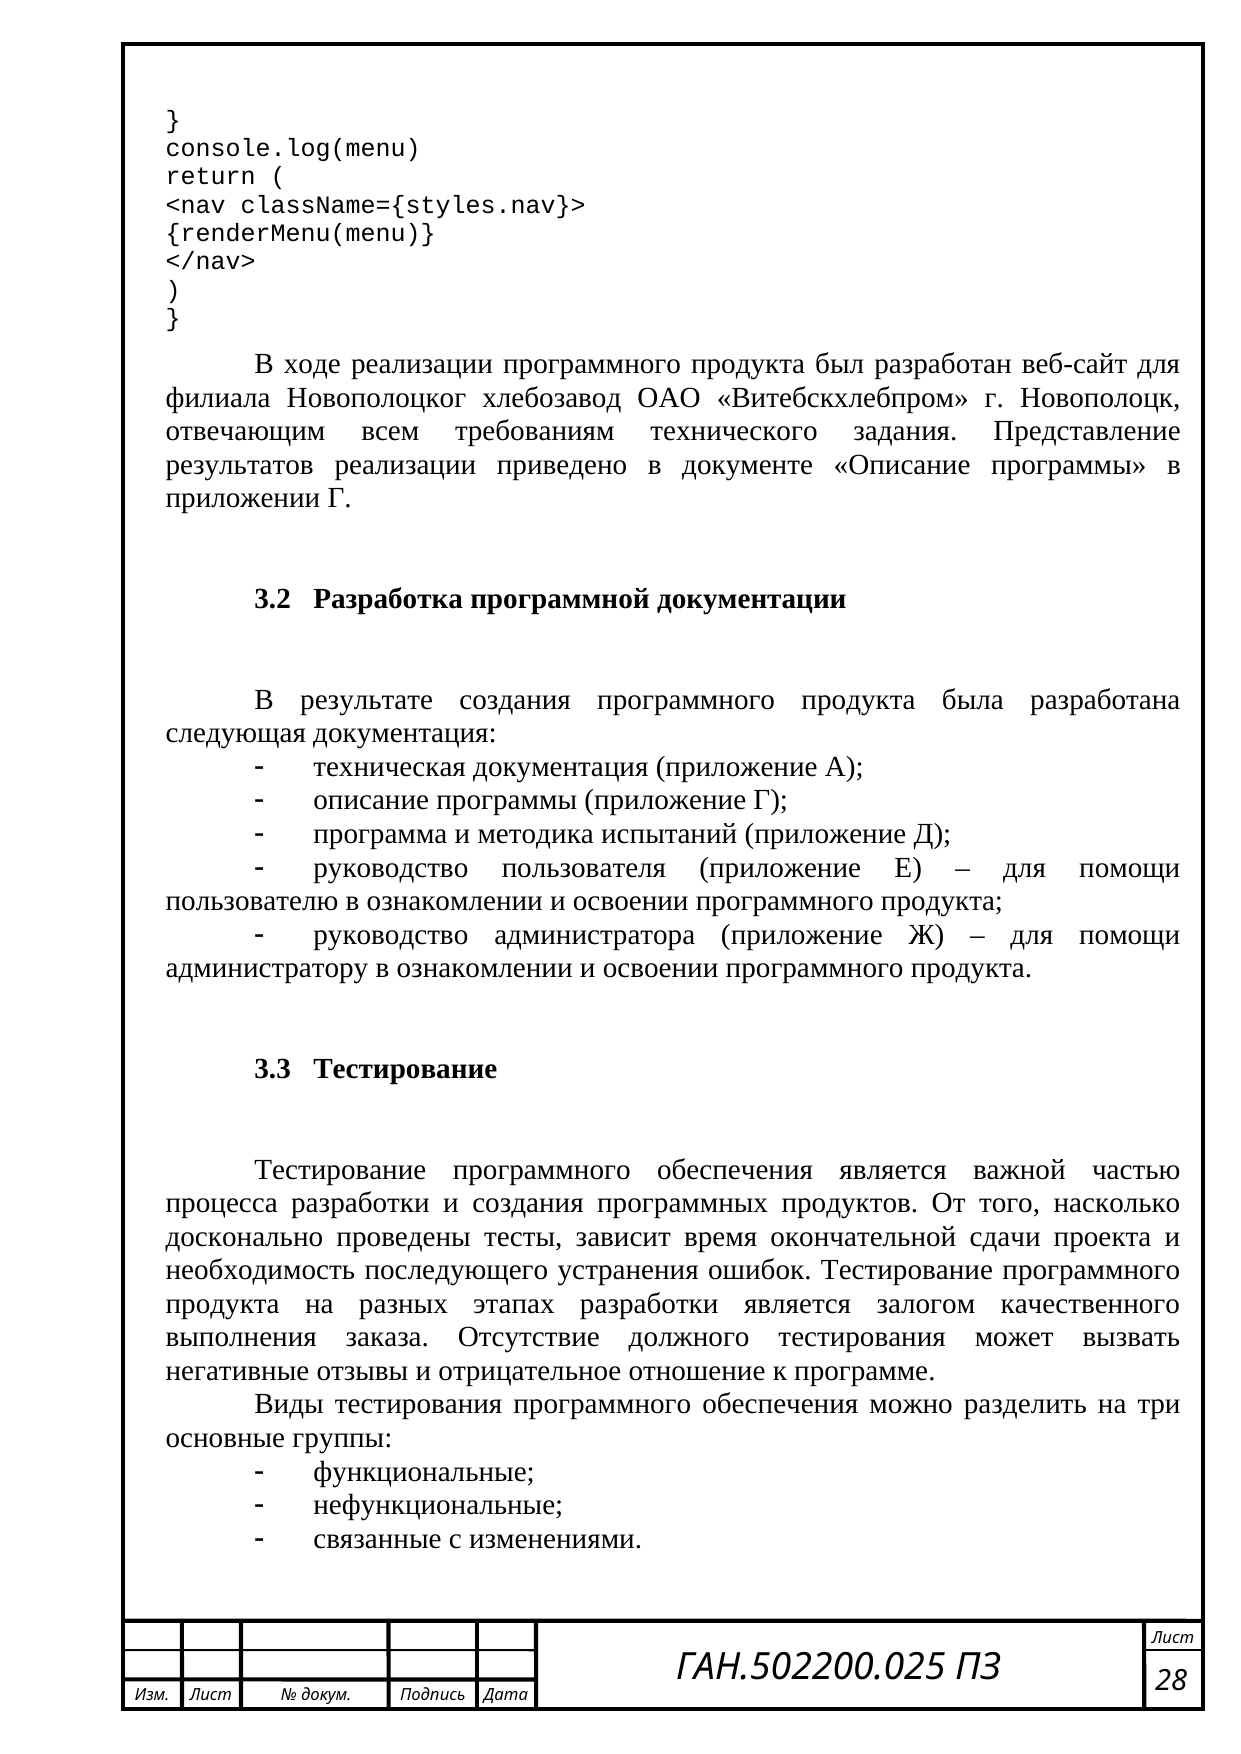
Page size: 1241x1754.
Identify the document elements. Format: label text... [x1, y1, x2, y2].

text Тестирование программного обеспечения является важной частью процесса разработки и создания программных продуктов. От того, насколько досконально проведены тесты, зависит время окончательной сдачи проекта и необходимость последующего устранения ошибок. Тестирование программного продукта на разных этапах разработки является залогом качественного выполнения заказа. Отсутствие должного тестирования может вызвать негативные отзывы и отрицательное отношение к программе. [165, 1152, 1181, 1387]
text } [165, 107, 1181, 136]
text </nav> [165, 249, 1181, 277]
text console.log(menu) [165, 136, 1181, 164]
text В результате создания программного продукта была разработана следующая документация: [165, 682, 1181, 749]
text В ходе реализации программного продукта был разработан веб-сайт для филиала Новополоцког хлебозавод ОАО «Витебскхлебпром» г. Новополоцк, отвечающим всем требованиям технического задания. Представление результатов реализации приведено в документе «Описание программы» в приложении Г. [165, 346, 1181, 514]
text {renderMenu(menu)} [165, 221, 1181, 249]
text нефункциональные; [165, 1487, 1181, 1521]
text руководство пользователя (приложение Е) – для помощи пользователю в ознакомлении и освоении программного продукта; [165, 850, 1181, 917]
text описание программы (приложение Г); [165, 782, 1181, 816]
text return ( [165, 164, 1181, 192]
text программа и методика испытаний (приложение Д); [165, 816, 1181, 850]
text руководство администратора (приложение Ж) – для помощи администратору в ознакомлении и освоении программного продукта. [165, 917, 1181, 984]
text Виды тестирования программного обеспечения можно разделить на три основные группы: [165, 1387, 1181, 1454]
text } [165, 306, 1181, 334]
text Тестирование [254, 1051, 1181, 1085]
text функциональные; [165, 1454, 1181, 1487]
text ) [165, 277, 1181, 306]
text Разработка программной документации [254, 581, 1181, 615]
text связанные с изменениями. [165, 1521, 1181, 1555]
text техническая документация (приложение А); [165, 749, 1181, 782]
text <nav className={styles.nav}> [165, 192, 1181, 221]
